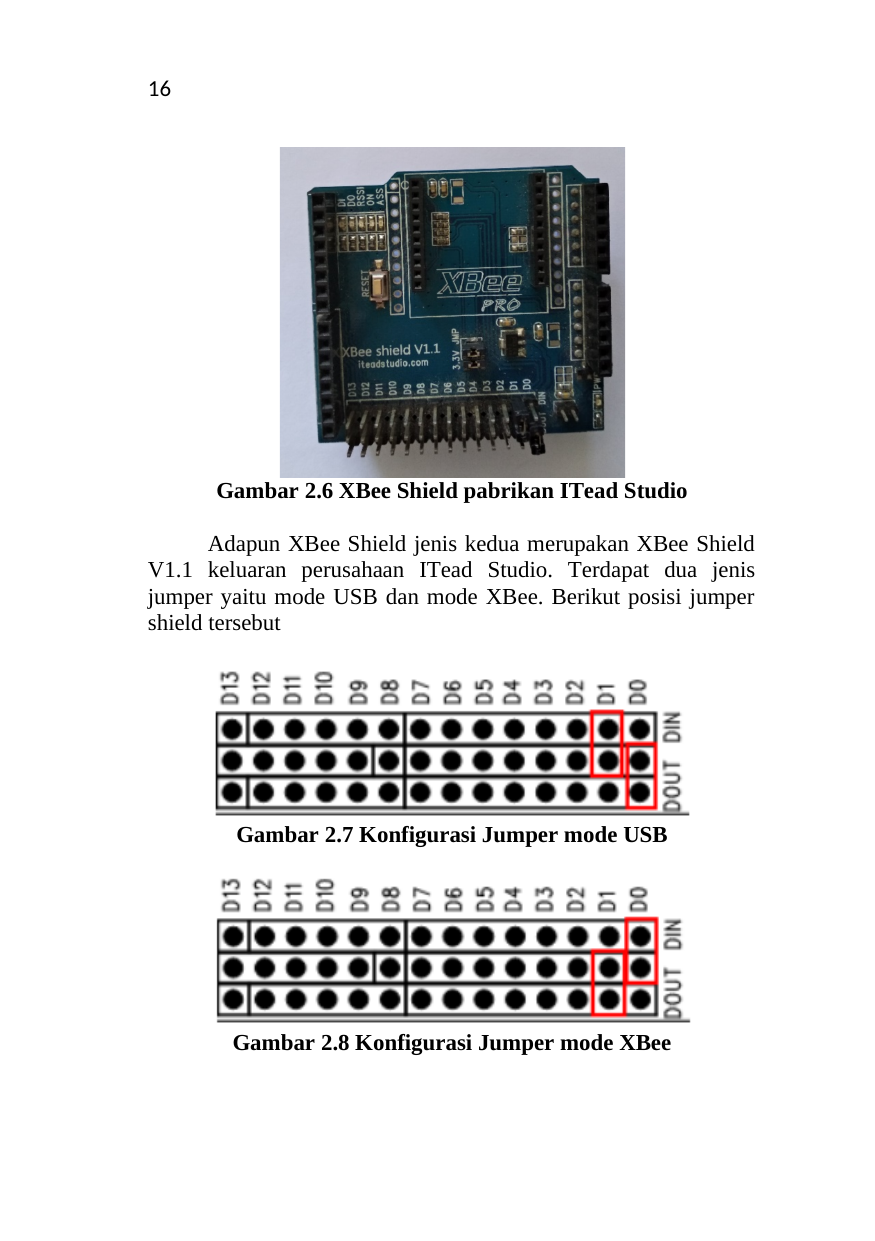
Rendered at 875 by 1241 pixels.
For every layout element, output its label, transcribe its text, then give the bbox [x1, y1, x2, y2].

picture [208, 874, 695, 1029]
picture [202, 662, 702, 822]
text Adapun XBee Shield jenis kedua merupakan XBee Shield V1.1 keluaran perusahaan ITead Studio. Terdapat dua jenis jumper yaitu mode USB dan mode XBee. Berikut posisi jumper shield tersebut [148, 530, 756, 636]
picture [279, 147, 626, 478]
